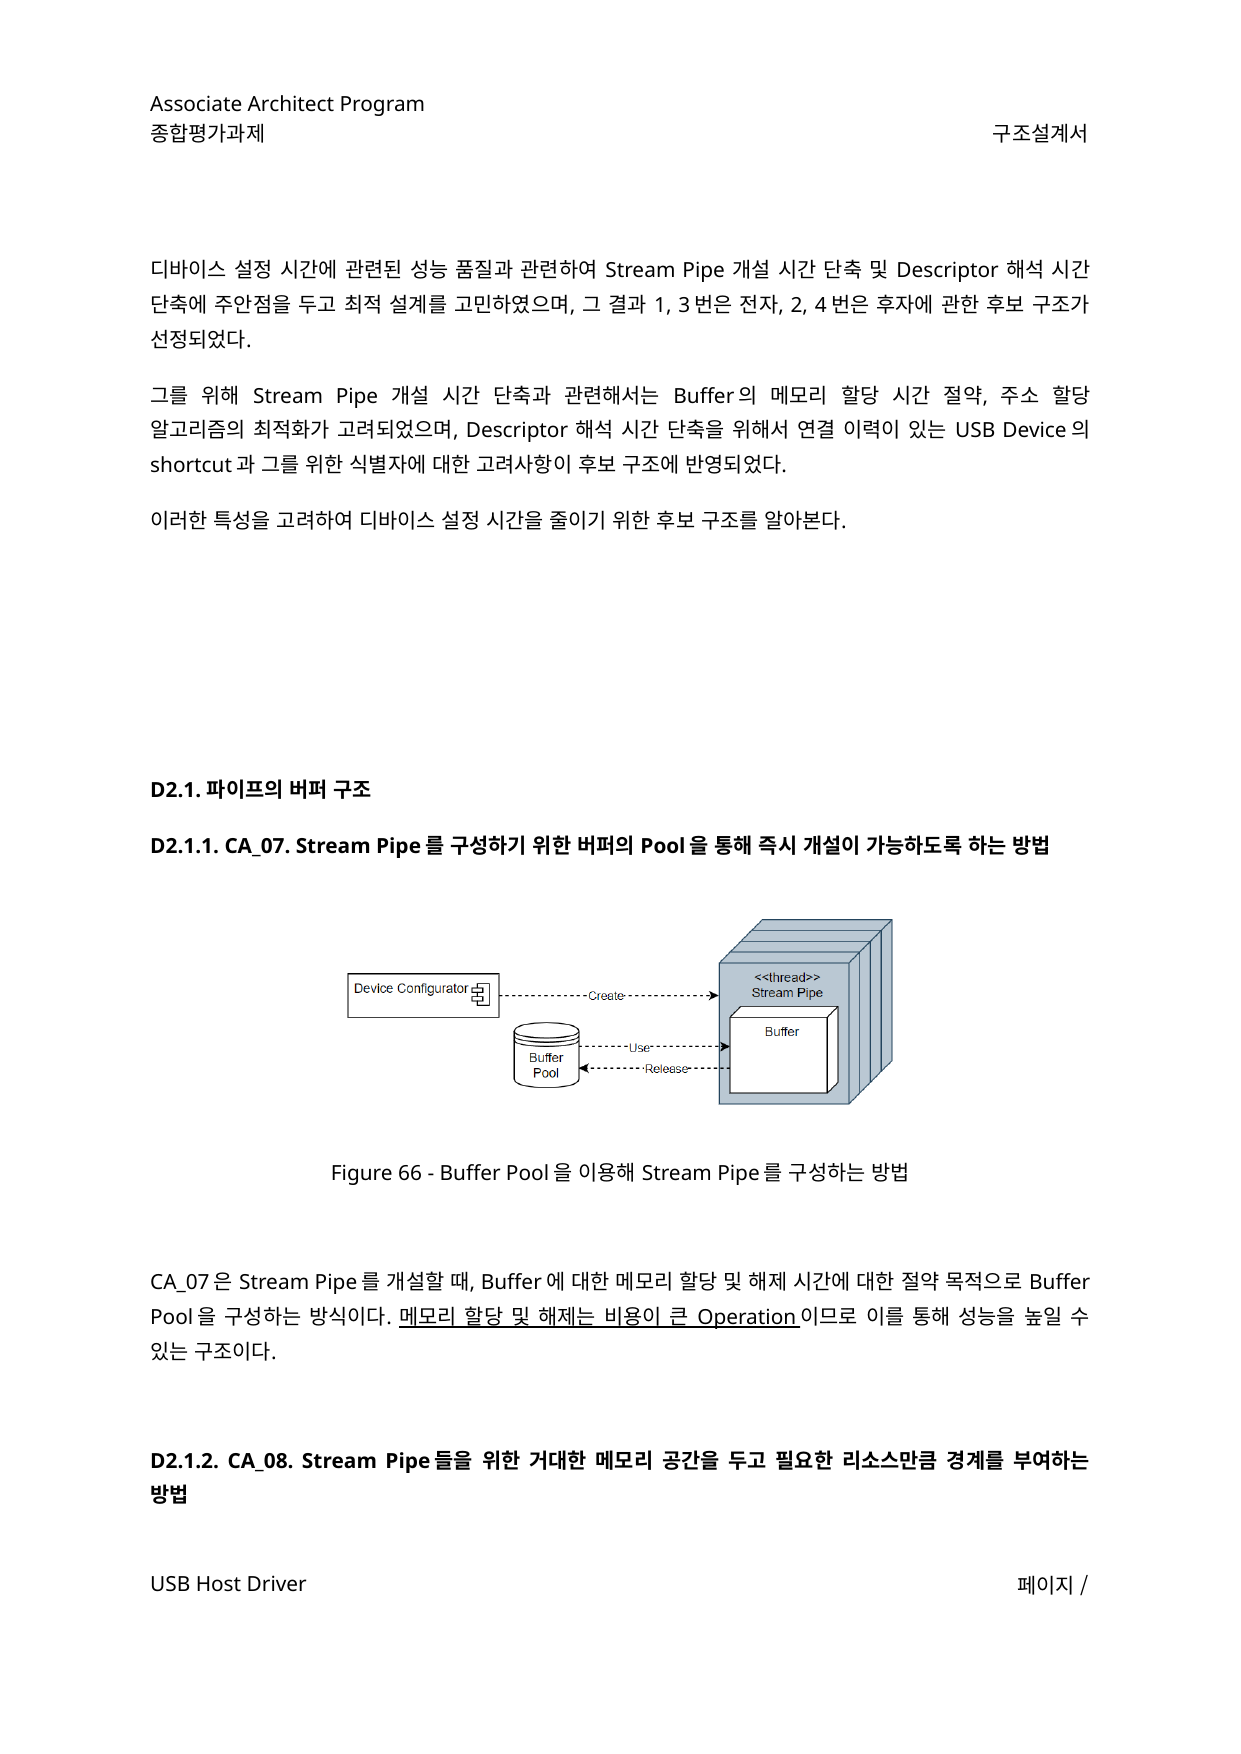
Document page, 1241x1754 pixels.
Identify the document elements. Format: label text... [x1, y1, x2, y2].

text D2.1.1. CA_07. Stream Pipe를 구성하기 위한 버퍼의 Pool을 통해 즉시 개설이 가능하도록 하는 방법 [150, 829, 1090, 859]
text D2.1.2. CA_08. Stream Pipe들을 위한 거대한 메모리 공간을 두고 필요한 리소스만큼 경계를 부여하는 방법 [150, 1444, 1090, 1509]
text 그를 위해 Stream Pipe 개설 시간 단축과 관련해서는 Buffer의 메모리 할당 시간 절약, 주소 할당 알고리즘의 최적화가 고려되었으며, Descriptor 해석 시간 단축을 위해서 연결 이력이 있는 USB Device의 shortcut과 그를 위한 식별자에 대한 고려사항이 후보 구조에 반영되었다. [150, 379, 1090, 479]
text 이러한 특성을 고려하여 디바이스 설정 시간을 줄이기 위한 후보 구조를 알아본다. [150, 504, 1090, 534]
text CA_07은 Stream Pipe를 개설할 때, Buffer에 대한 메모리 할당 및 해제 시간에 대한 절약 목적으로 Buffer Pool을 구성하는 방식이다. 메모리 할당 및 해제는 비용이 큰 Operation이므로 이를 통해 성능을 높일 수 있는 구조이다. [150, 1265, 1090, 1365]
text D2.1. 파이프의 버퍼 구조 [150, 773, 1090, 804]
text 디바이스 설정 시간에 관련된 성능 품질과 관련하여 Stream Pipe 개설 시간 단축 및 Descriptor 해석 시간 단축에 주안점을 두고 최적 설계를 고민하였으며, 그 결과 1, 3번은 전자, 2, 4번은 후자에 관한 후보 구조가 선정되었다. [150, 254, 1090, 353]
picture [297, 884, 944, 1132]
